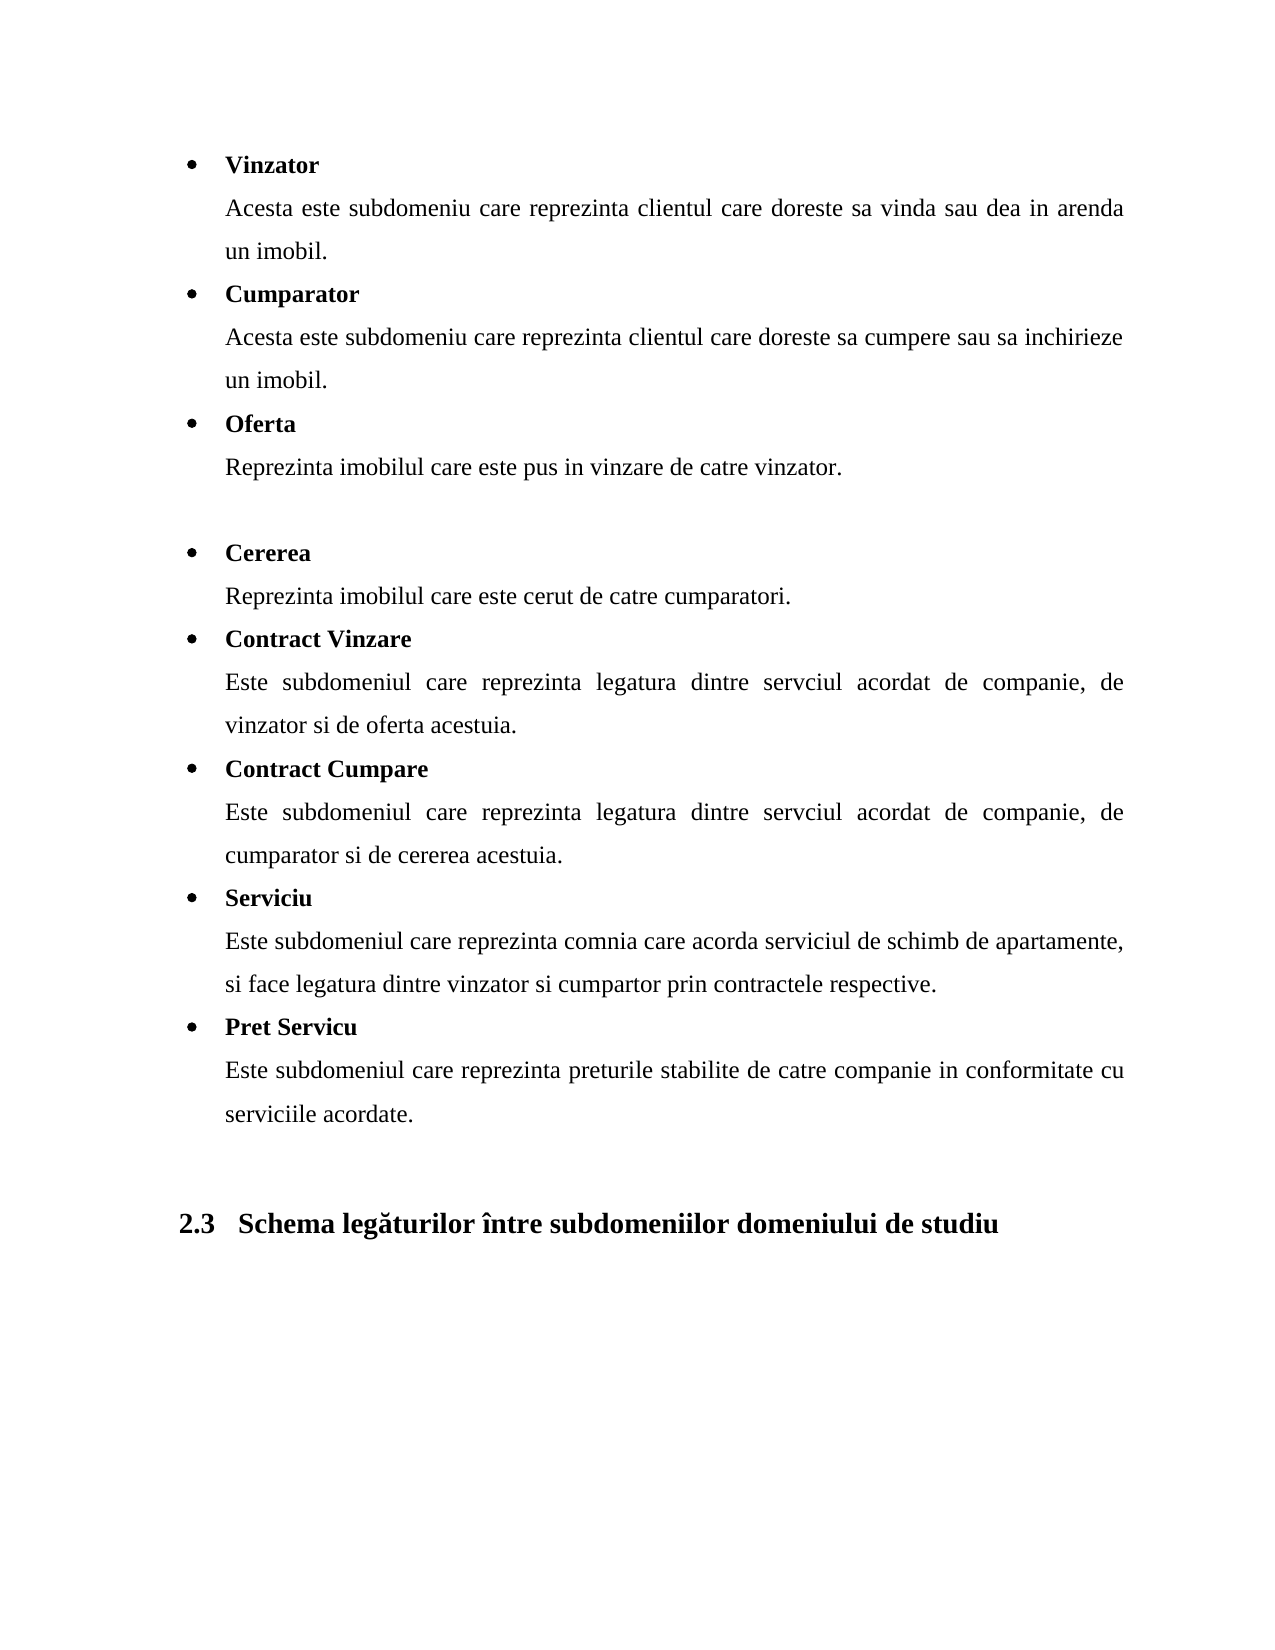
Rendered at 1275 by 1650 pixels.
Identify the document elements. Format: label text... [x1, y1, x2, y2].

list Cererea [187, 538, 1125, 567]
list Pret Servicu [187, 1012, 1125, 1041]
list Contract Cumpare [187, 754, 1125, 782]
list Oferta [187, 409, 1125, 437]
list Acesta este subdomeniu care reprezinta clientul care doreste sa cumpere sau sa inchirieze un imobil. [225, 322, 1125, 394]
list Este subdomeniul care reprezinta preturile stabilite de catre companie in conformitate cu serviciile acordate. [225, 1056, 1125, 1127]
list Serviciu [187, 883, 1125, 912]
list Acesta este subdomeniu care reprezinta clientul care doreste sa vinda sau dea in arenda un imobil. [225, 193, 1125, 265]
list Reprezinta imobilul care este pus in vinzare de catre vinzator. [225, 452, 1125, 481]
list Reprezinta imobilul care este cerut de catre cumparatori. [225, 581, 1125, 610]
list Vinzator [187, 150, 1125, 179]
list Cumparator [187, 279, 1125, 308]
list Este subdomeniul care reprezinta legatura dintre servciul acordat de companie, de vinzator si de oferta acestuia. [225, 667, 1125, 739]
list Este subdomeniul care reprezinta comnia care acorda serviciul de schimb de apartamente, si face legatura dintre vinzator si cumpartor prin contractele respective. [225, 926, 1125, 998]
list Schema legăturilor între subdomeniilor domeniului de studiu [178, 1206, 1125, 1239]
list Este subdomeniul care reprezinta legatura dintre servciul acordat de companie, de cumparator si de cererea acestuia. [225, 797, 1125, 869]
list Contract Vinzare [187, 624, 1125, 653]
